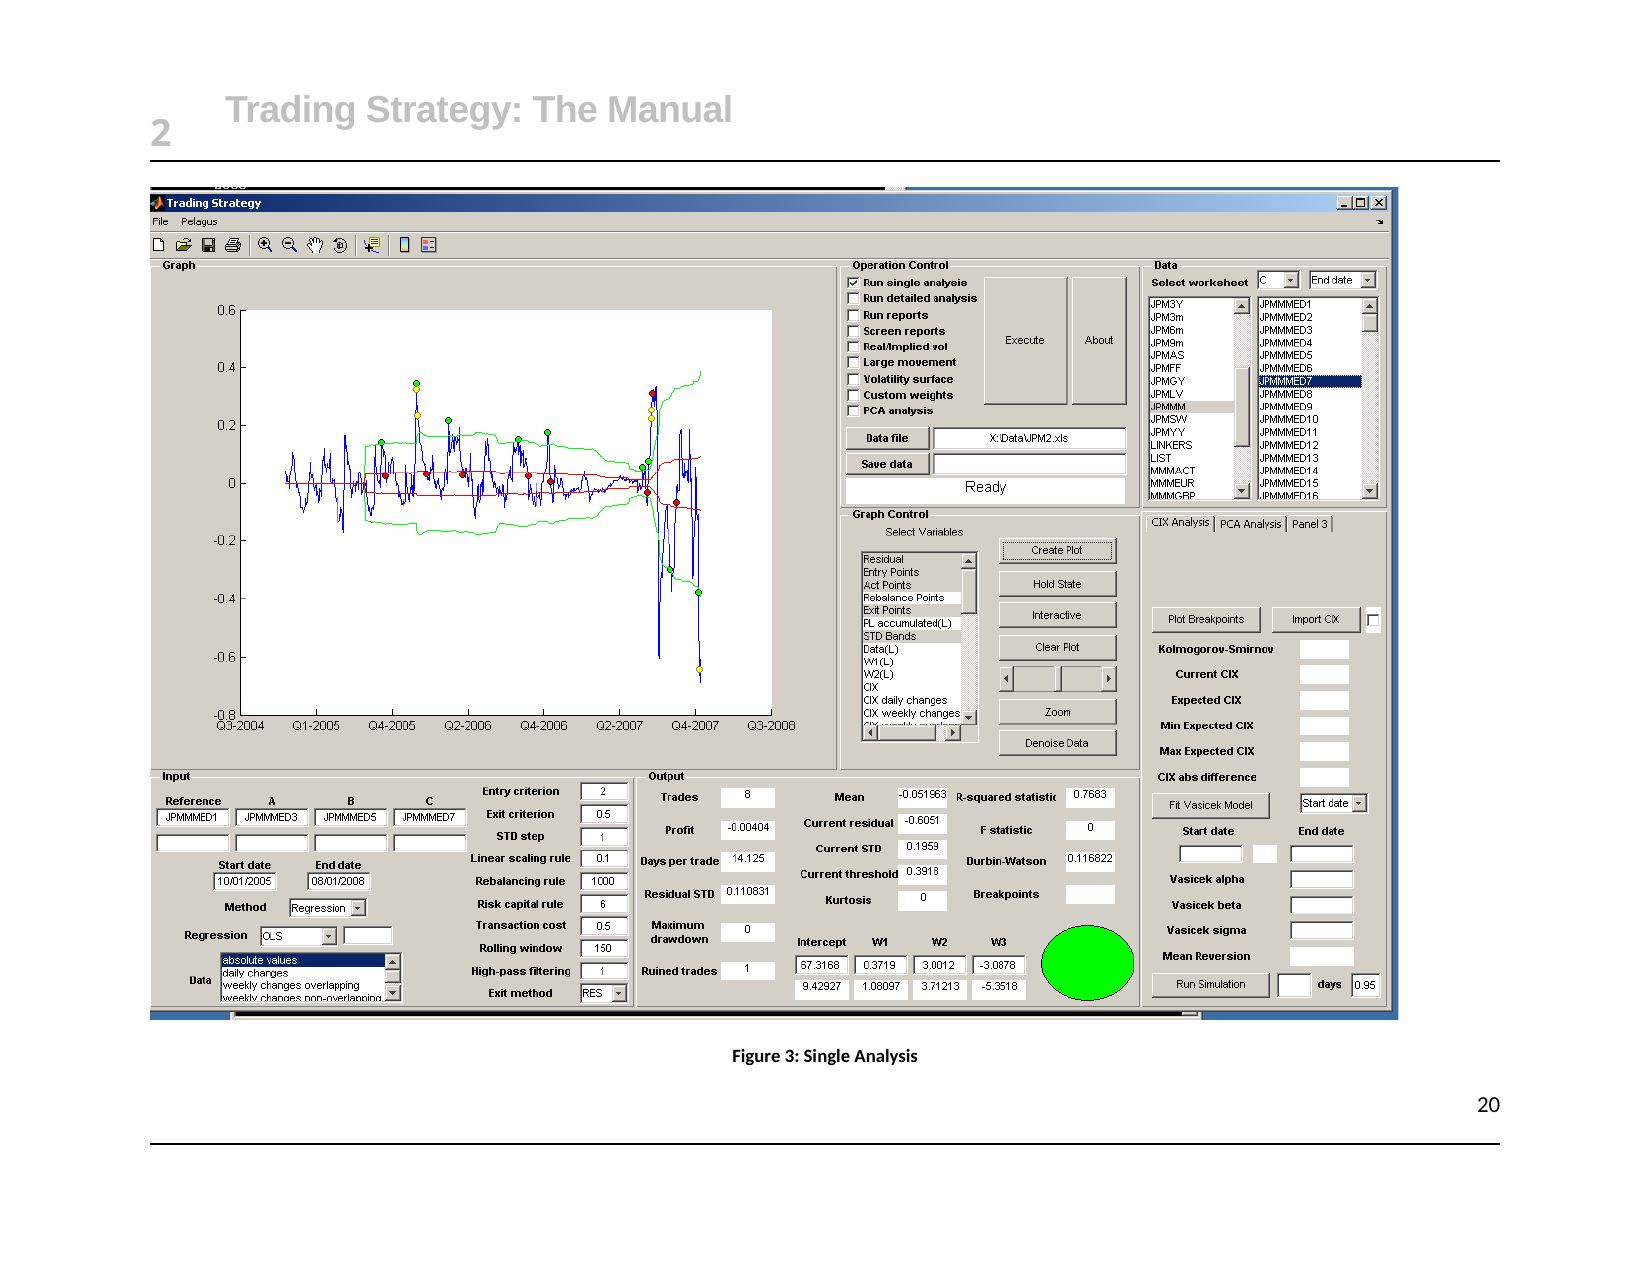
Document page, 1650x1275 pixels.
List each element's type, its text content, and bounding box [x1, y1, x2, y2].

picture [150, 187, 1399, 1020]
text Figure 3: Single Analysis [150, 1044, 1500, 1067]
